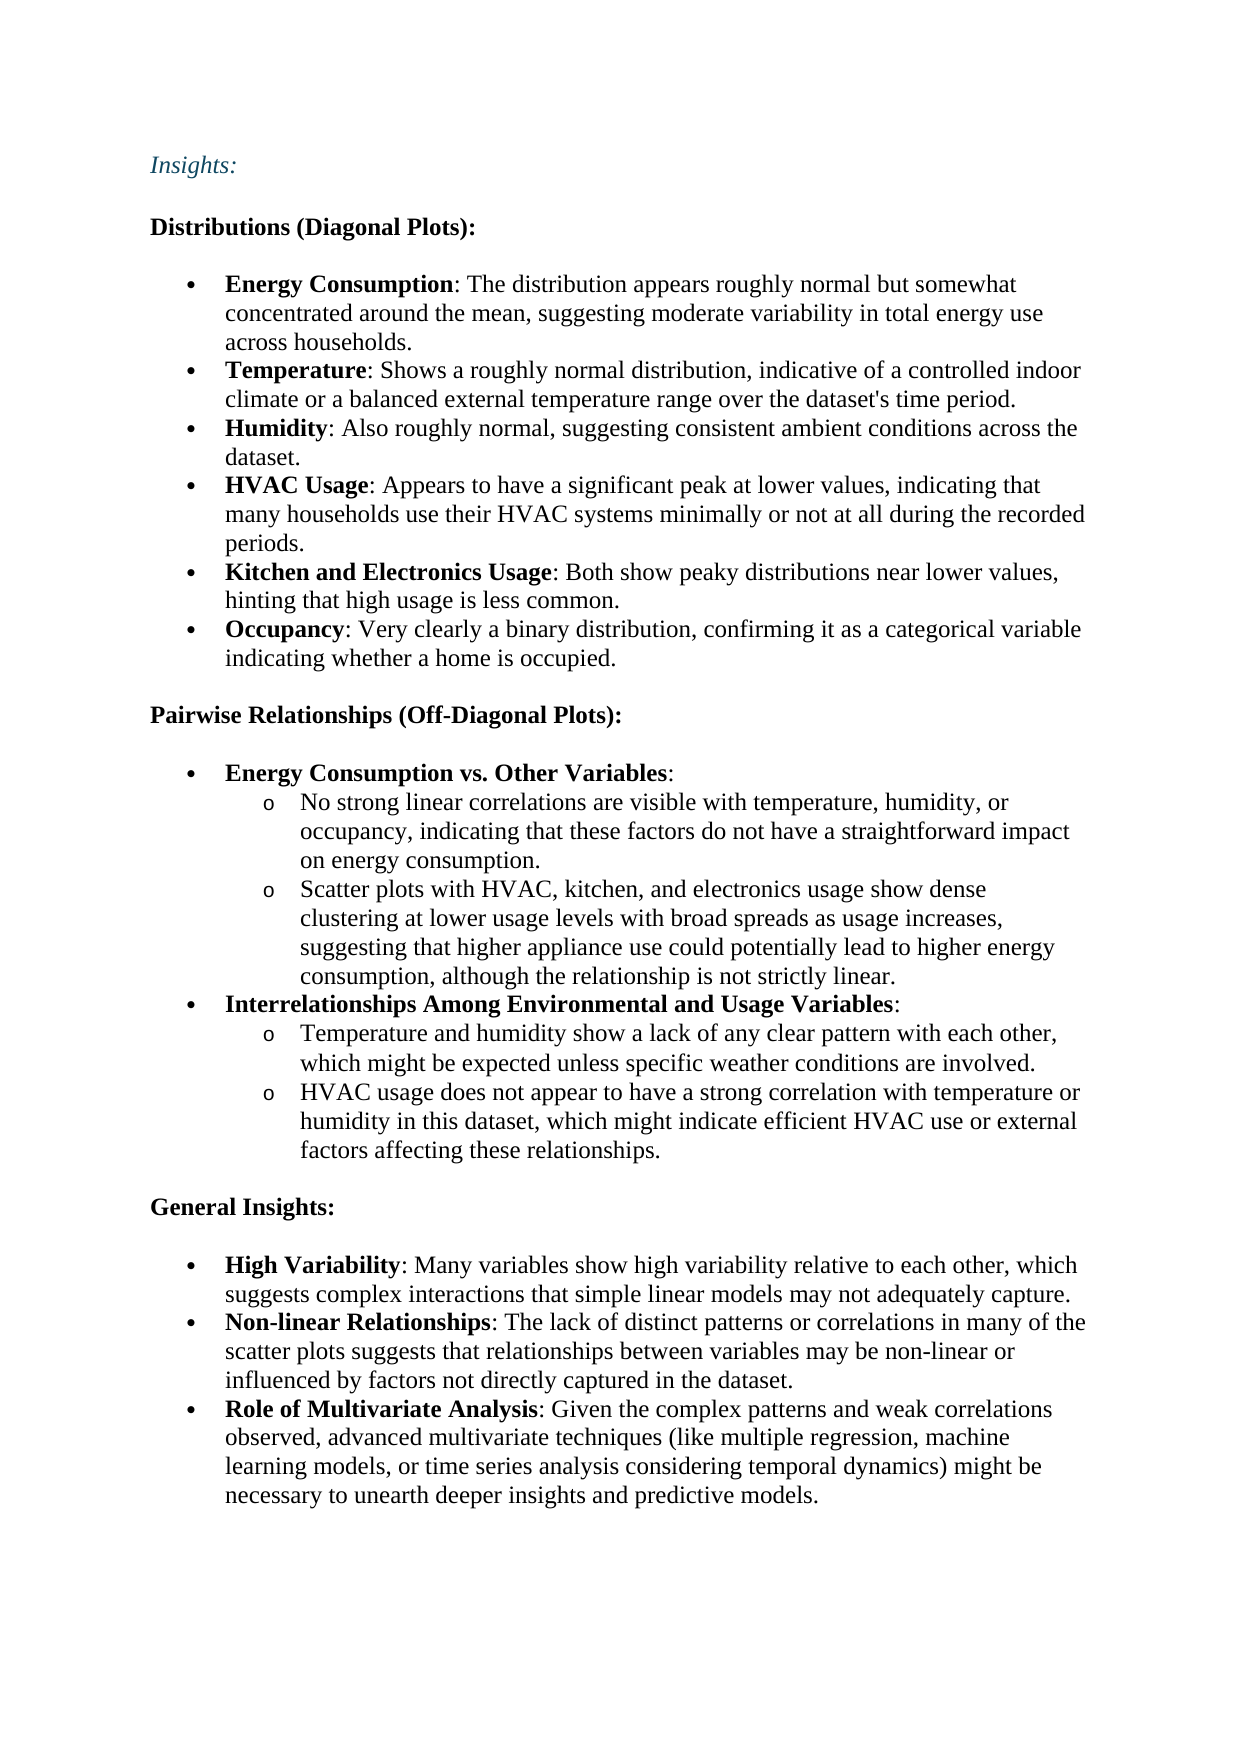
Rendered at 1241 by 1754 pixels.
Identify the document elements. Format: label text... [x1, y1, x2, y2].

list Occupancy: Very clearly a binary distribution, confirming it as a categorical variable indicating whether a home is occupied. [187, 614, 1090, 672]
list Role of Multivariate Analysis: Given the complex patterns and weak correlations observed, advanced multivariate techniques (like multiple regression, machine learning models, or time series analysis considering temporal dynamics) might be necessary to unearth deeper insights and predictive models. [187, 1394, 1090, 1509]
list Energy Consumption: The distribution appears roughly normal but somewhat concentrated around the mean, suggesting moderate variability in total energy use across households. [187, 269, 1090, 355]
list Energy Consumption vs. Other Variables: [187, 758, 1090, 787]
text General Insights: [150, 1192, 1090, 1221]
list No strong linear correlations are visible with temperature, humidity, or occupancy, indicating that these factors do not have a straightforward impact on energy consumption. [262, 787, 1090, 874]
list Non-linear Relationships: The lack of distinct patterns or correlations in many of the scatter plots suggests that relationships between variables may be non-linear or influenced by factors not directly captured in the dataset. [187, 1307, 1090, 1394]
list Scatter plots with HVAC, kitchen, and electronics usage show dense clustering at lower usage levels with broad spreads as usage increases, suggesting that higher appliance use could potentially lead to higher energy consumption, although the relationship is not strictly linear. [262, 874, 1090, 989]
list Kitchen and Electronics Usage: Both show peaky distributions near lower values, hinting that high usage is less common. [187, 557, 1090, 614]
text Pairwise Relationships (Off-Diagonal Plots): [150, 700, 1090, 729]
list Temperature and humidity show a lack of any clear pattern with each other, which might be expected unless specific weather conditions are involved. [262, 1018, 1090, 1077]
list Temperature: Shows a roughly normal distribution, indicative of a controlled indoor climate or a balanced external temperature range over the dataset's time period. [187, 355, 1090, 413]
text Distributions (Diagonal Plots): [150, 212, 1090, 240]
list Interrelationships Among Environmental and Usage Variables: [187, 989, 1090, 1018]
list HVAC Usage: Appears to have a significant peak at lower values, indicating that many households use their HVAC systems minimally or not at all during the recorded periods. [187, 470, 1090, 557]
list Humidity: Also roughly normal, suggesting consistent ambient conditions across the dataset. [187, 413, 1090, 470]
list High Variability: Many variables show high variability relative to each other, which suggests complex interactions that simple linear models may not adequately capture. [187, 1250, 1090, 1307]
subtitle Insights: [150, 150, 1090, 179]
list HVAC usage does not appear to have a strong correlation with temperature or humidity in this dataset, which might indicate efficient HVAC use or external factors affecting these relationships. [262, 1077, 1090, 1164]
